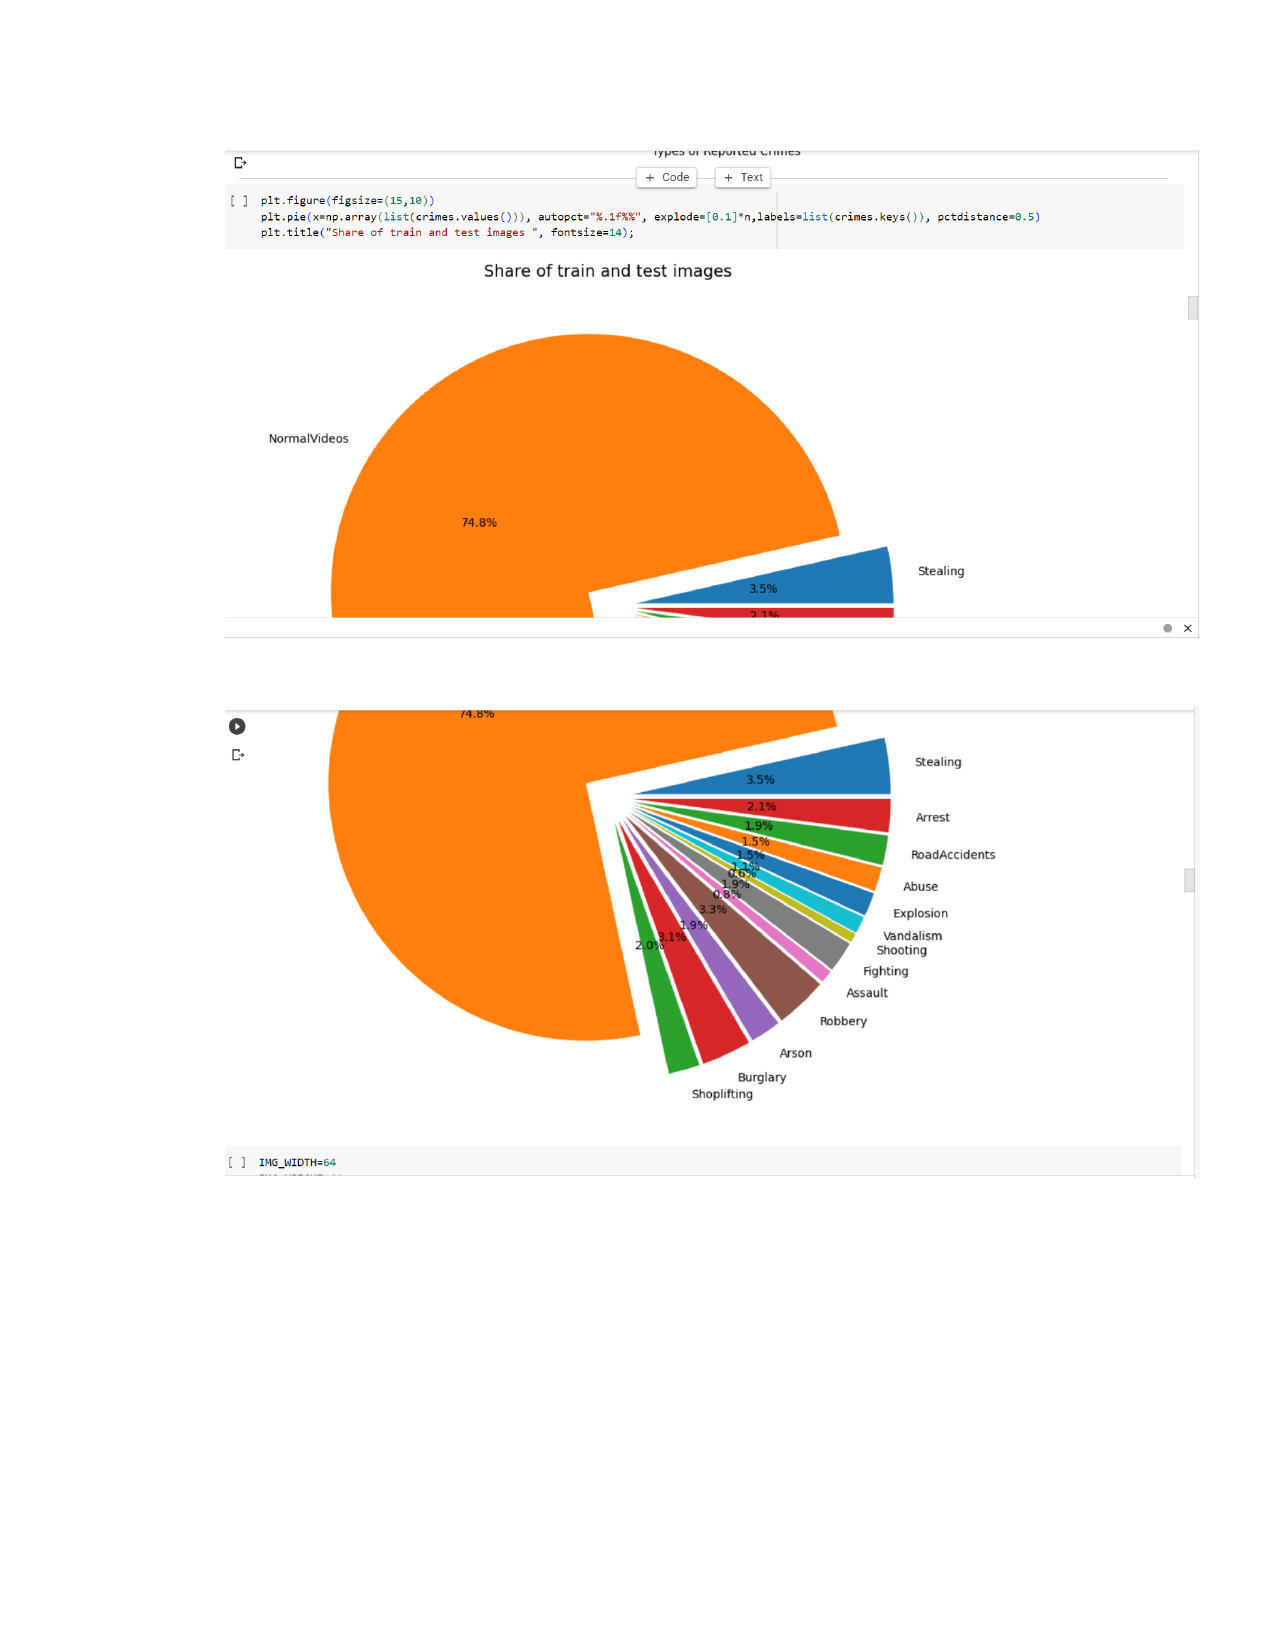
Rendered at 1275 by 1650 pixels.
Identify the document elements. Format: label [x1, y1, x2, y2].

picture [225, 706, 1200, 1179]
picture [225, 150, 1200, 638]
